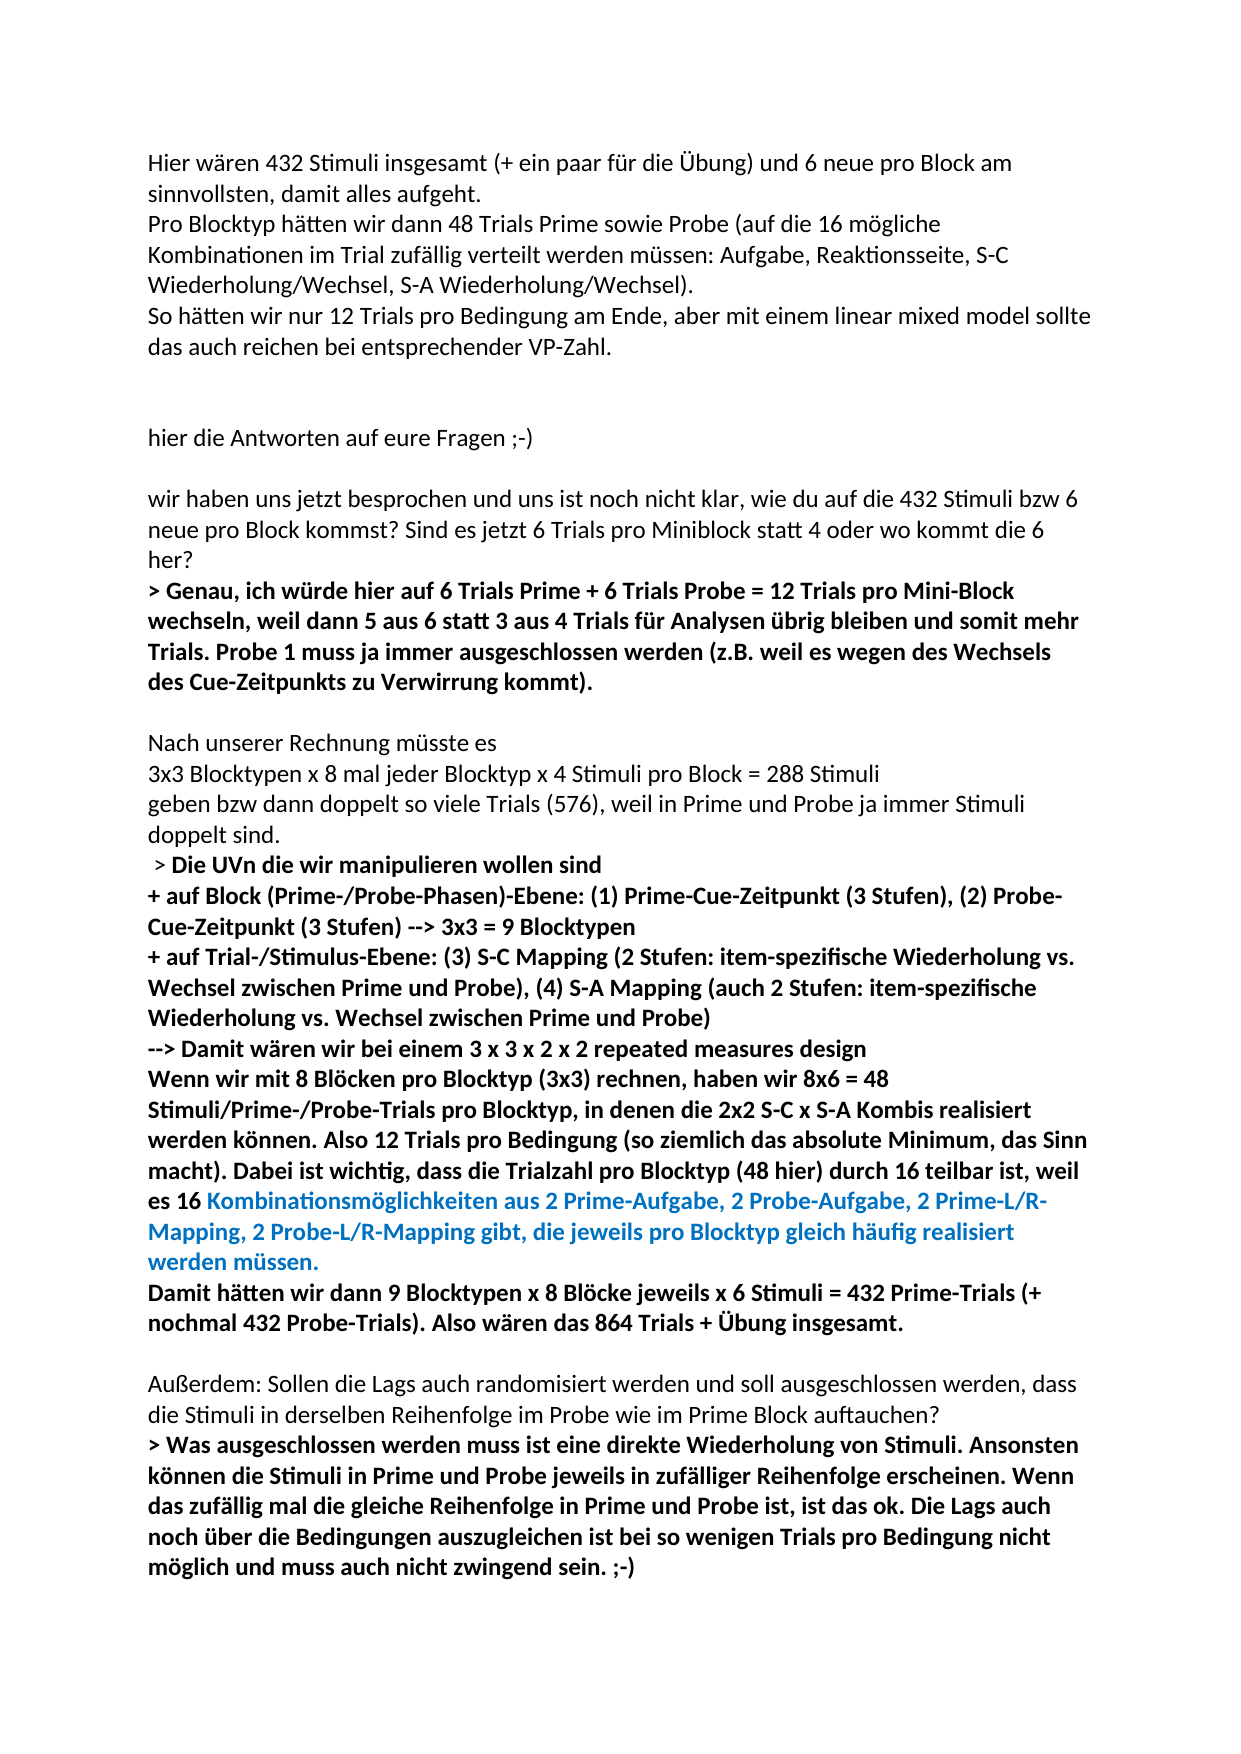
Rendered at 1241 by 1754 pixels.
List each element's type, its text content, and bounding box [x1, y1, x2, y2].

text Wenn wir mit 8 Blöcken pro Blocktyp (3x3) rechnen, haben wir 8x6 = 48 Stimuli/Prime-/Probe-Trials pro Blocktyp, in denen die 2x2 S-C x S-A Kombis realisiert werden können. Also 12 Trials pro Bedingung (so ziemlich das absolute Minimum, das Sinn macht). Dabei ist wichtig, dass die Trialzahl pro Blocktyp (48 hier) durch 16 teilbar ist, weil es 16 Kombinationsmöglichkeiten aus 2 Prime-Aufgabe, 2 Probe-Aufgabe, 2 Prime-L/R-Mapping, 2 Probe-L/R-Mapping gibt, die jeweils pro Blocktyp gleich häufig realisiert werden müssen. [148, 1063, 1093, 1277]
text Pro Blocktyp hätten wir dann 48 Trials Prime sowie Probe (auf die 16 mögliche Kombinationen im Trial zufällig verteilt werden müssen: Aufgabe, Reaktionsseite, S-C Wiederholung/Wechsel, S-A Wiederholung/Wechsel). [148, 209, 1093, 300]
text Außerdem: Sollen die Lags auch randomisiert werden und soll ausgeschlossen werden, dass die Stimuli in derselben Reihenfolge im Probe wie im Prime Block auftauchen? [148, 1368, 1093, 1429]
text > Genau, ich würde hier auf 6 Trials Prime + 6 Trials Probe = 12 Trials pro Mini-Block wechseln, weil dann 5 aus 6 statt 3 aus 4 Trials für Analysen übrig bleiben und somit mehr Trials. Probe 1 muss ja immer ausgeschlossen werden (z.B. weil es wegen des Wechsels des Cue-Zeitpunkts zu Verwirrung kommt). [148, 575, 1093, 697]
text Nach unserer Rechnung müsste es [148, 727, 1093, 758]
text > Die UVn die wir manipulieren wollen sind [148, 849, 1093, 880]
text + auf Block (Prime-/Probe-Phasen)-Ebene: (1) Prime-Cue-Zeitpunkt (3 Stufen), (2) Probe-Cue-Zeitpunkt (3 Stufen) --> 3x3 = 9 Blocktypen [148, 880, 1093, 941]
text So hätten wir nur 12 Trials pro Bedingung am Ende, aber mit einem linear mixed model sollte das auch reichen bei entsprechender VP-Zahl. [148, 300, 1093, 361]
text wir haben uns jetzt besprochen und uns ist noch nicht klar, wie du auf die 432 Stimuli bzw 6 neue pro Block kommst? Sind es jetzt 6 Trials pro Miniblock statt 4 oder wo kommt die 6 her? [148, 483, 1093, 575]
text 3x3 Blocktypen x 8 mal jeder Blocktyp x 4 Stimuli pro Block = 288 Stimuli [148, 758, 1093, 788]
text --> Damit wären wir bei einem 3 x 3 x 2 x 2 repeated measures design [148, 1033, 1093, 1063]
text Damit hätten wir dann 9 Blocktypen x 8 Blöcke jeweils x 6 Stimuli = 432 Prime-Trials (+ nochmal 432 Probe-Trials). Also wären das 864 Trials + Übung insgesamt. [148, 1277, 1093, 1338]
text + auf Trial-/Stimulus-Ebene: (3) S-C Mapping (2 Stufen: item-spezifische Wiederholung vs. Wechsel zwischen Prime und Probe), (4) S-A Mapping (auch 2 Stufen: item-spezifische Wiederholung vs. Wechsel zwischen Prime und Probe) [148, 941, 1093, 1033]
text > Was ausgeschlossen werden muss ist eine direkte Wiederholung von Stimuli. Ansonsten können die Stimuli in Prime und Probe jeweils in zufälliger Reihenfolge erscheinen. Wenn das zufällig mal die gleiche Reihenfolge in Prime und Probe ist, ist das ok. Die Lags auch noch über die Bedingungen auszugleichen ist bei so wenigen Trials pro Bedingung nicht möglich und muss auch nicht zwingend sein. ;-) [148, 1429, 1093, 1582]
text Hier wären 432 Stimuli insgesamt (+ ein paar für die Übung) und 6 neue pro Block am sinnvollsten, damit alles aufgeht. [148, 148, 1093, 209]
text hier die Antworten auf eure Fragen ;-) [148, 422, 1093, 453]
text geben bzw dann doppelt so viele Trials (576), weil in Prime und Probe ja immer Stimuli doppelt sind. [148, 788, 1093, 849]
